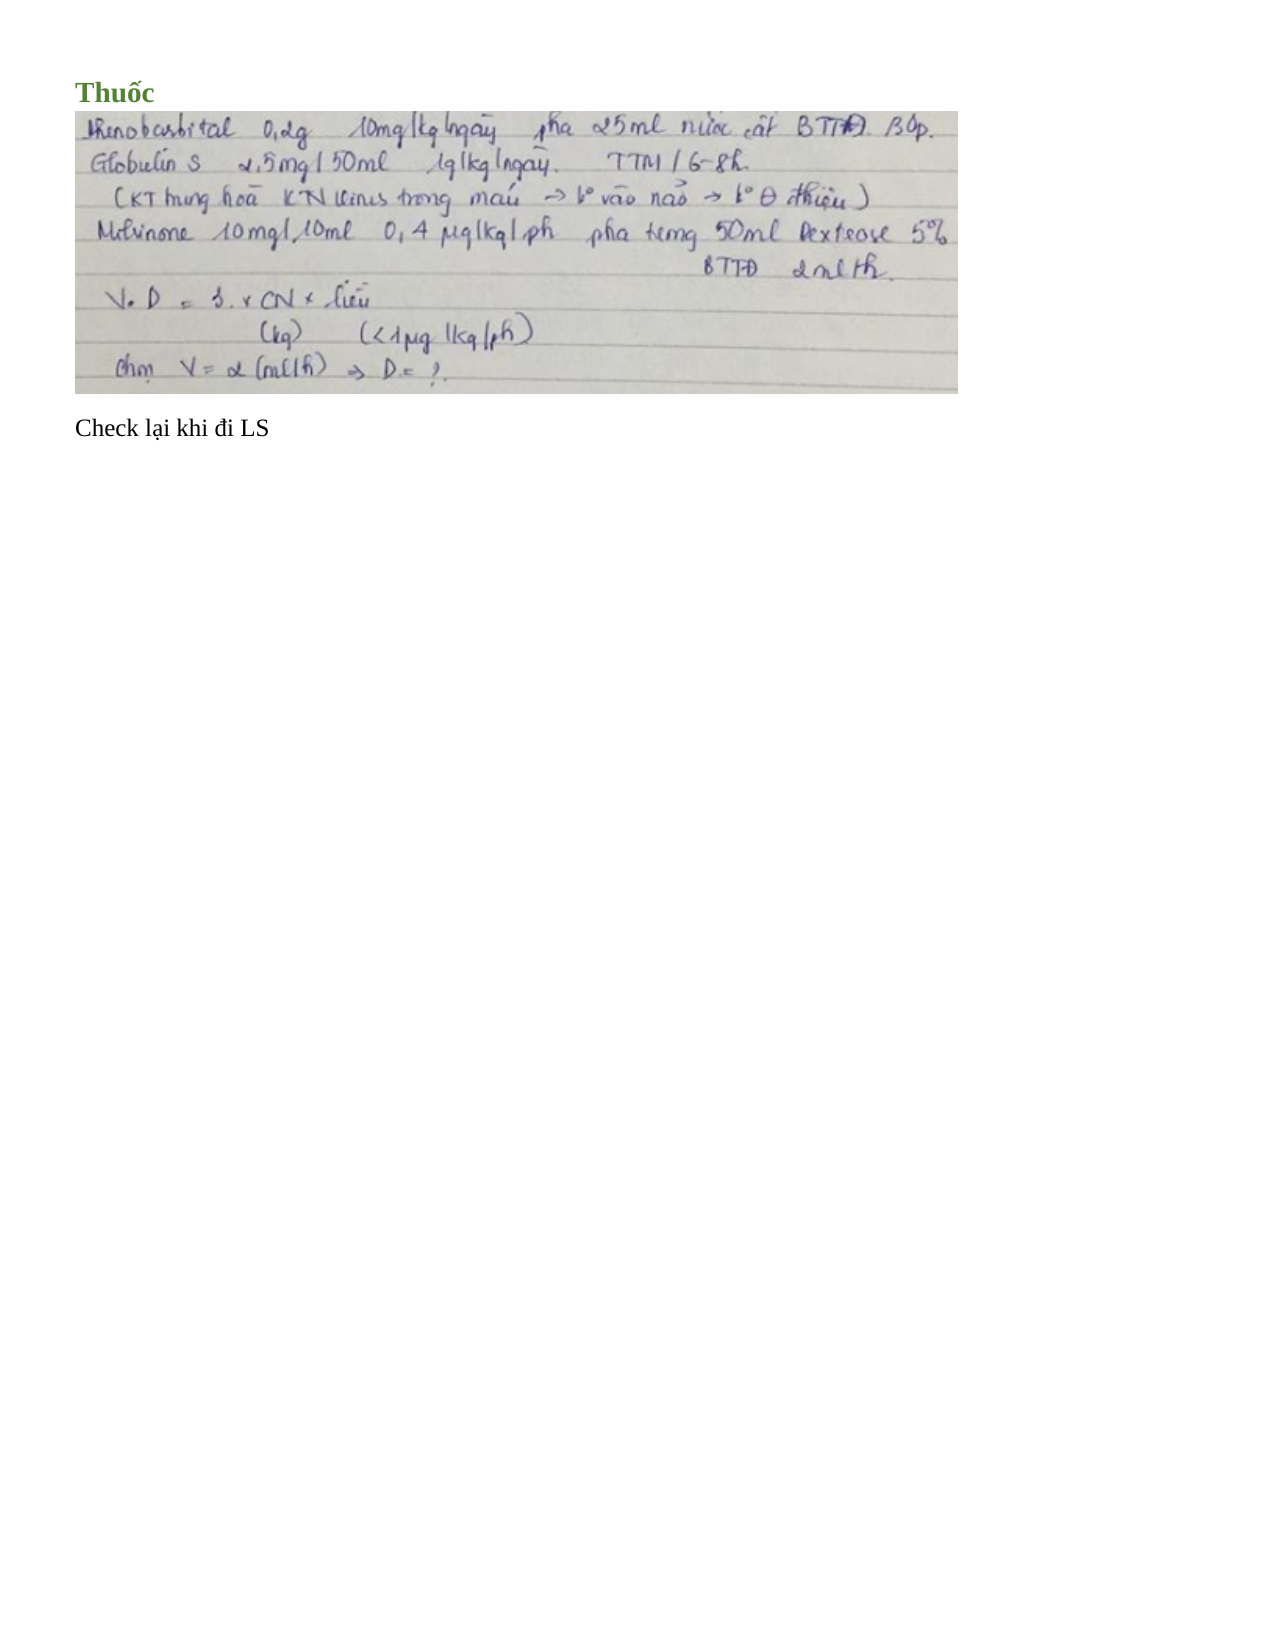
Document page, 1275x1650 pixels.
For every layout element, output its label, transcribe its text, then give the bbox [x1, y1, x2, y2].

text Check lại khi đi LS [75, 413, 1200, 442]
subtitle Thuốc [75, 75, 1200, 108]
picture [75, 111, 958, 394]
